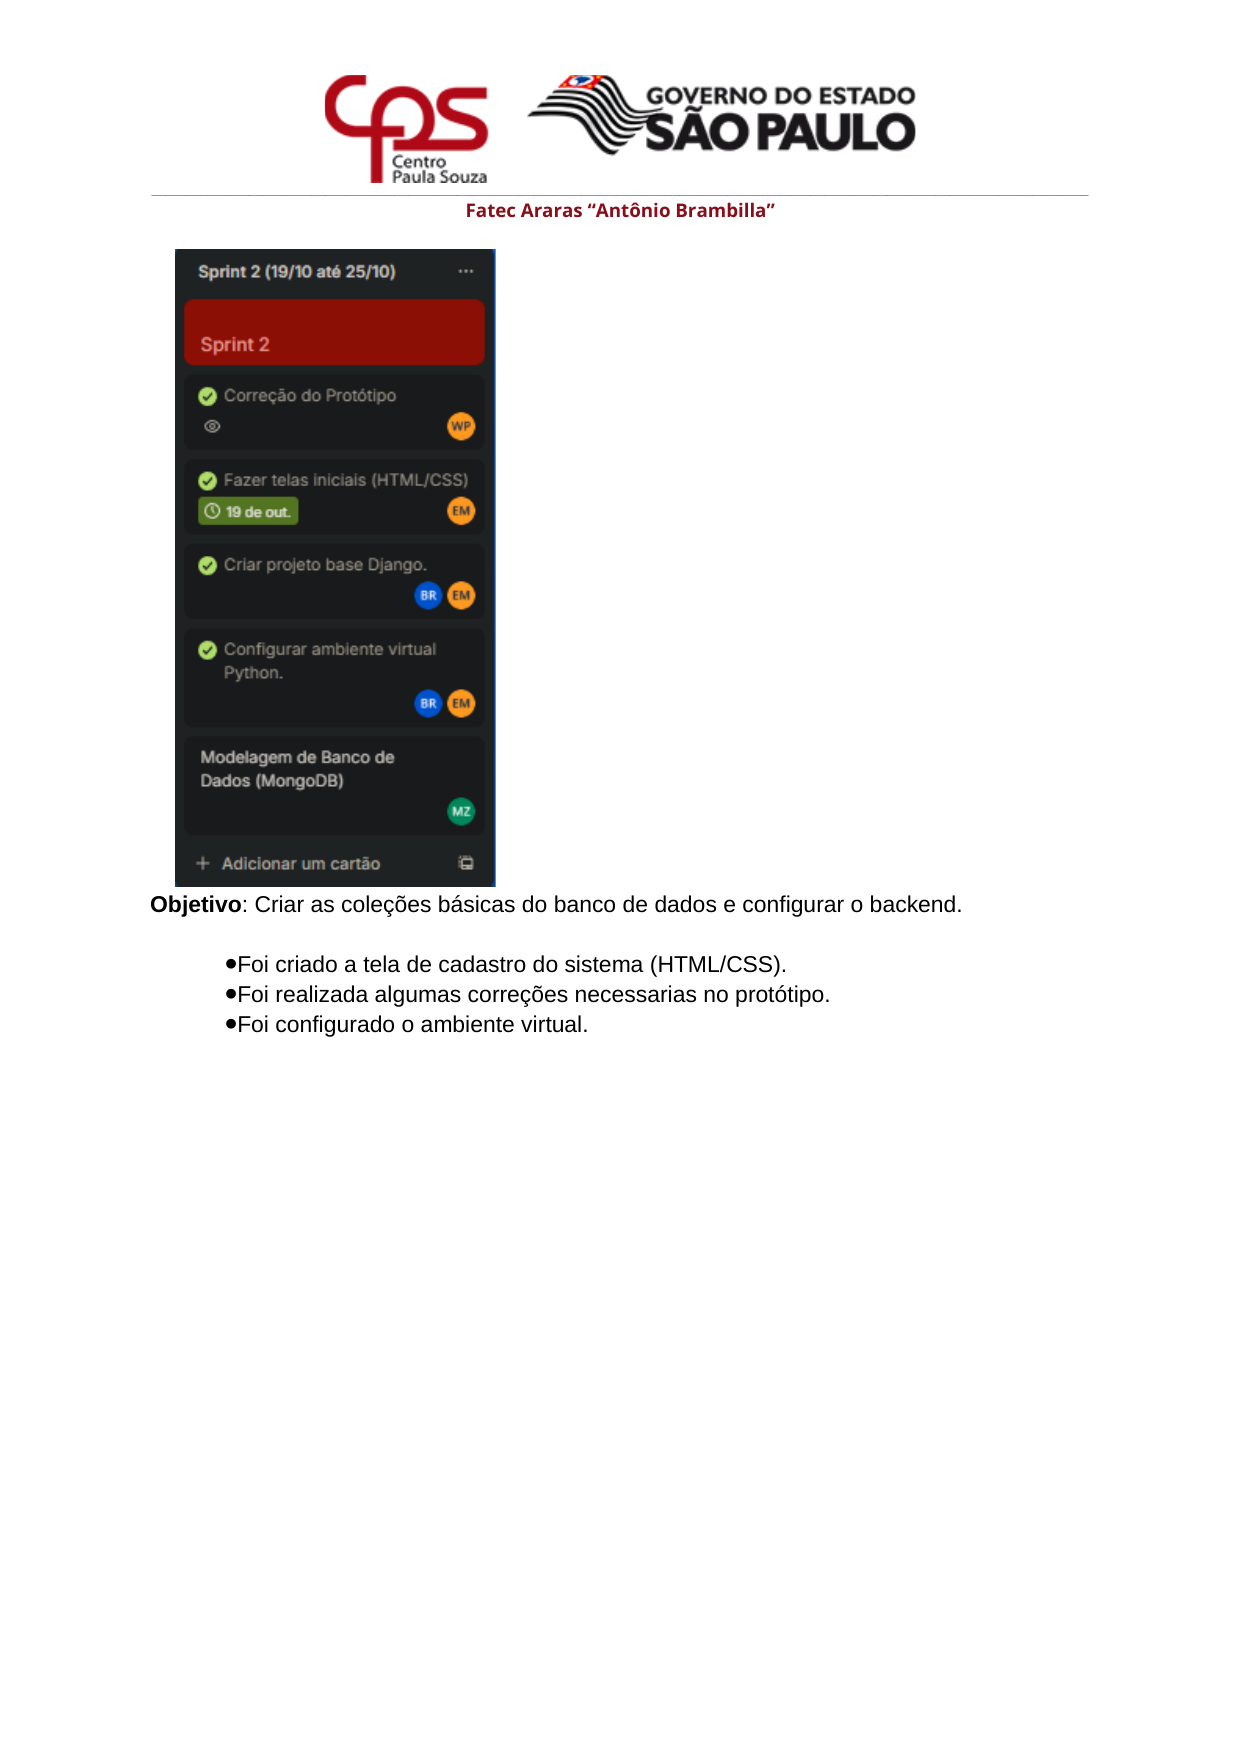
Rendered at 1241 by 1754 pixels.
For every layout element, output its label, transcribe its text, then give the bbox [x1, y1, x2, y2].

text ⦁Foi configurado o ambiente virtual. [150, 1011, 1090, 1038]
text Objetivo: Criar as coleções básicas do banco de dados e configurar o backend. [150, 891, 1090, 917]
picture [324, 75, 916, 183]
text ⦁Foi criado a tela de cadastro do sistema (HTML/CSS). [150, 951, 1090, 977]
text ⦁Foi realizada algumas correções necessarias no protótipo. [150, 981, 1090, 1007]
